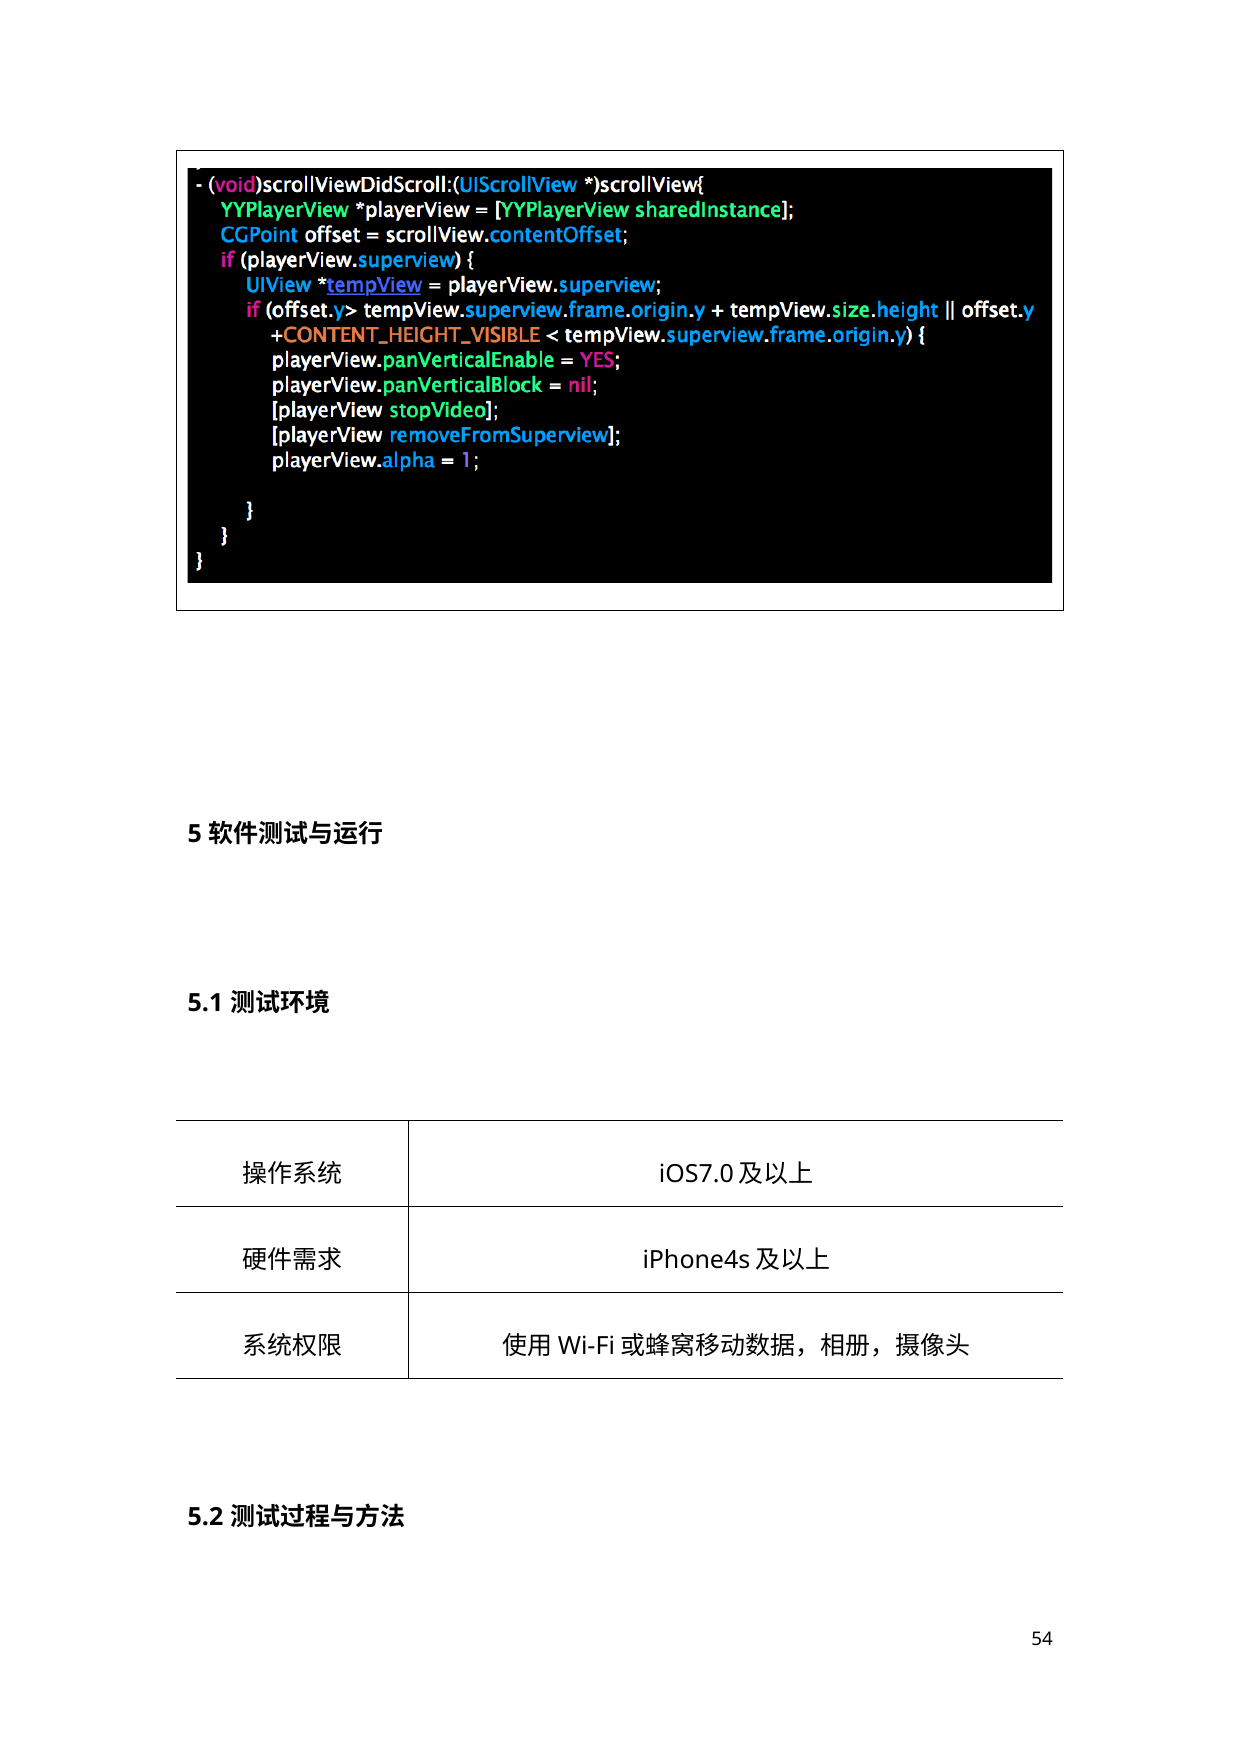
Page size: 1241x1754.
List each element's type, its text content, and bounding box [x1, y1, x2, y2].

table_header 操作系统 [176, 1121, 408, 1206]
table_cell 使用Wi-Fi或蜂窝移动数据，相册，摄像头 [409, 1293, 1063, 1378]
table_cell 系统权限 [176, 1293, 408, 1378]
text 5.2 测试过程与方法 [187, 1481, 1053, 1548]
table_header iOS7.0及以上 [409, 1121, 1063, 1206]
text 5 软件测试与运行 [187, 797, 1053, 865]
table_cell 硬件需求 [176, 1207, 408, 1292]
table_cell [177, 151, 1063, 609]
text 5.1 测试环境 [187, 967, 1053, 1035]
picture [187, 168, 1053, 583]
table_cell iPhone4s及以上 [409, 1207, 1063, 1292]
